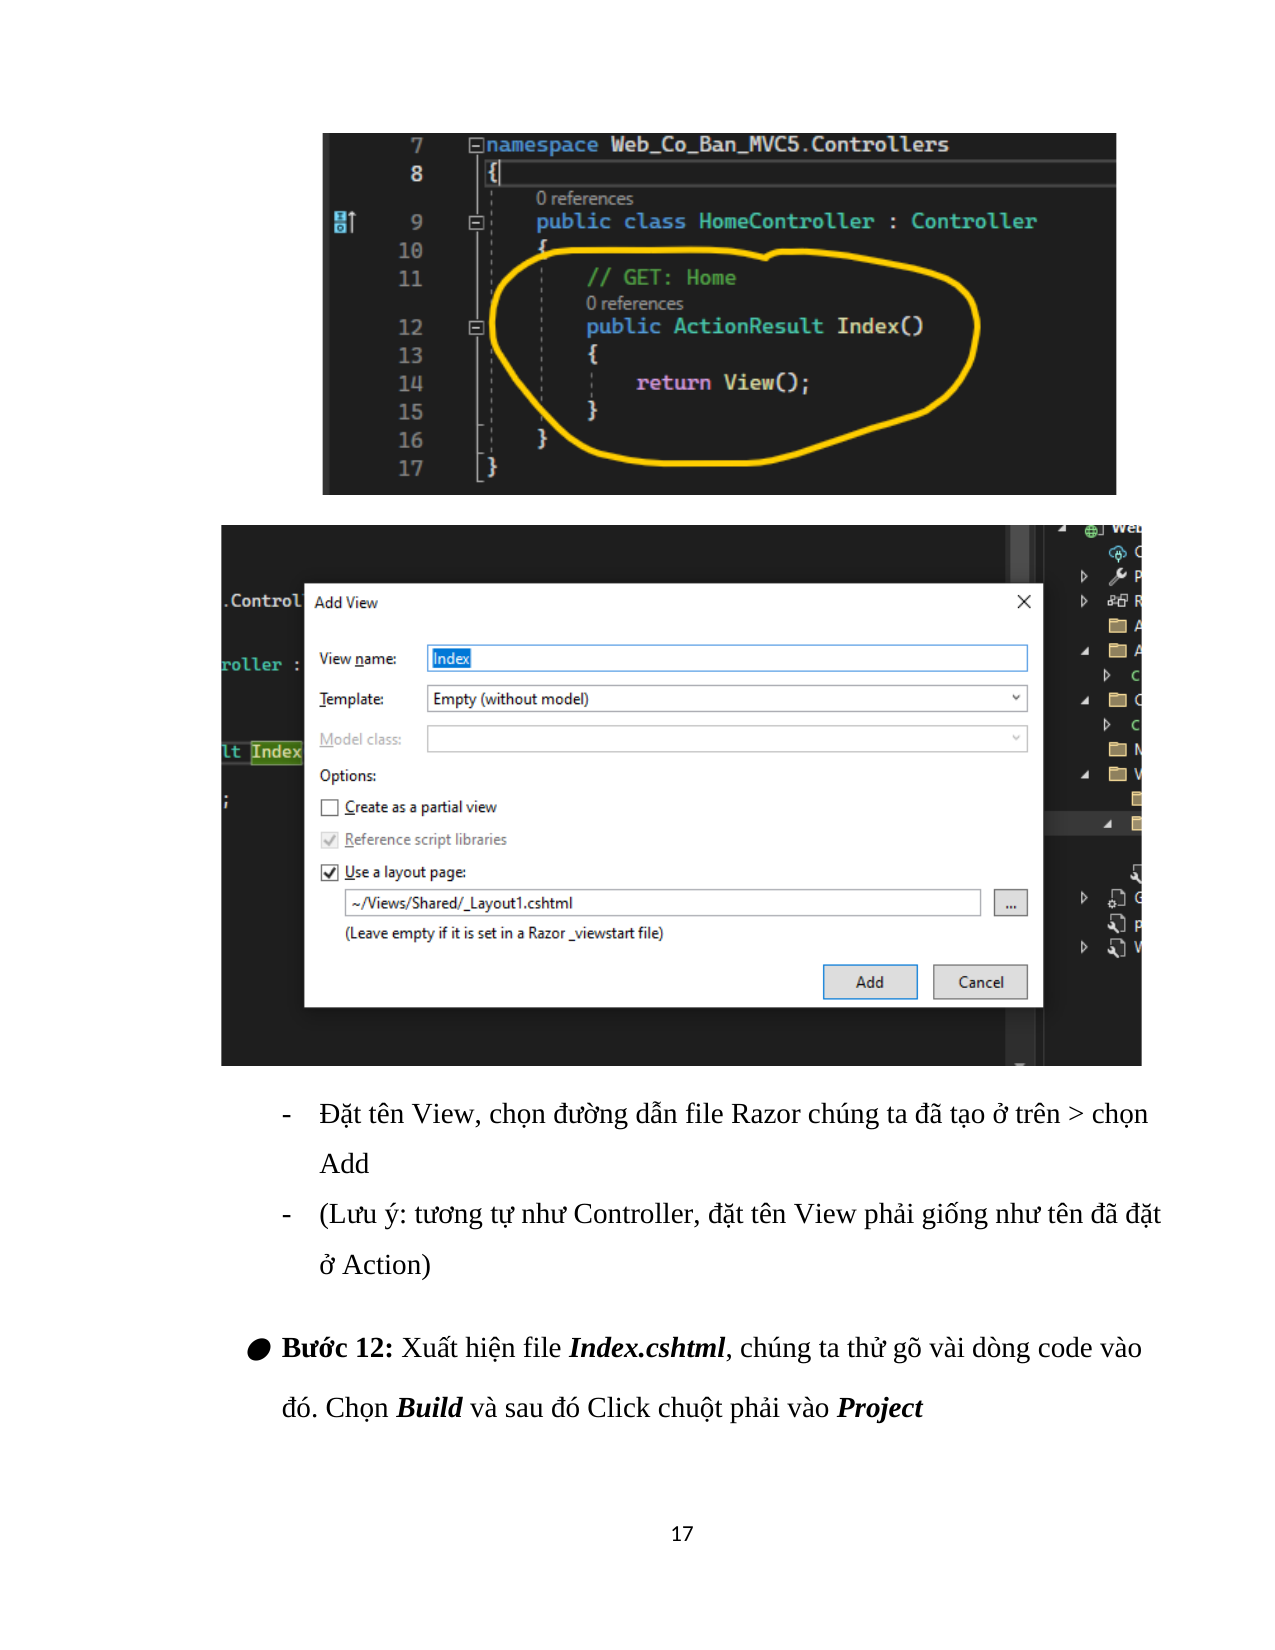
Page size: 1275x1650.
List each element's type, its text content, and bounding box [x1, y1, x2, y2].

picture [322, 133, 1117, 495]
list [244, 1314, 1166, 1424]
list Đặt tên View, chọn đường dẫn file Razor chúng ta đã tạo ở trên > chọn Add [282, 1096, 1153, 1180]
list (Lưu ý: tương tự như Controller, đặt tên View phải giống như tên đã đặt ở Action) [282, 1197, 1166, 1280]
picture [221, 525, 1142, 1066]
